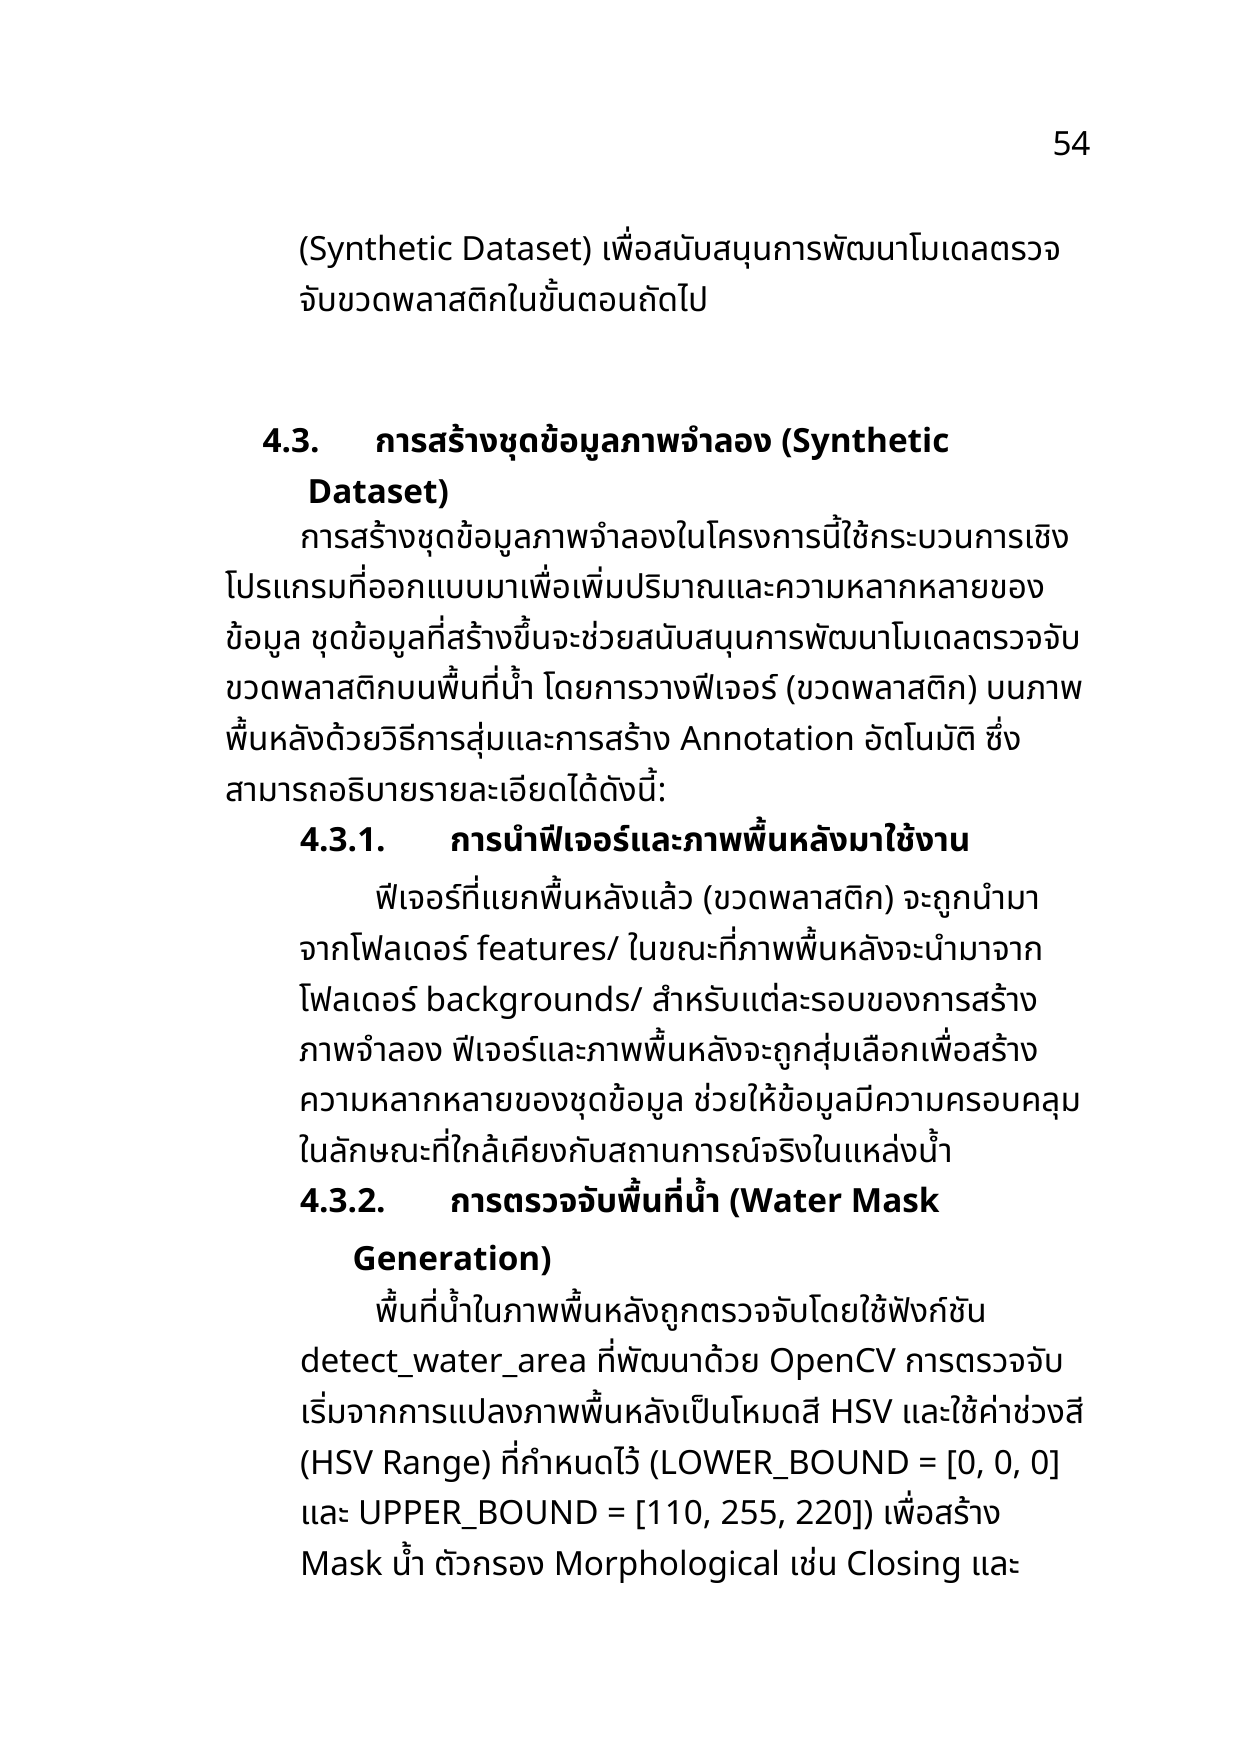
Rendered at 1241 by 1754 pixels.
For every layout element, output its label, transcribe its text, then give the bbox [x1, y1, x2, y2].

list การนำฟีเจอร์และภาพพื้นหลังมาใช้งาน [300, 816, 1090, 867]
list การสร้างชุดข้อมูลภาพจำลอง (Synthetic Dataset) [262, 417, 1090, 513]
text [300, 1287, 1090, 1590]
text ฟีเจอร์ที่แยกพื้นหลังแล้ว (ขวดพลาสติก) จะถูกนำมาจากโฟลเดอร์ features/ ในขณะที่ภาพพื้นหลังจะนำมาจากโฟลเดอร์ backgrounds/ สำหรับแต่ละรอบของการสร้างภาพจำลอง ฟีเจอร์และภาพพื้นหลังจะถูกสุ่มเลือกเพื่อสร้างความหลากหลายของชุดข้อมูล ช่วยให้ข้อมูลมีความครอบคลุมในลักษณะที่ใกล้เคียงกับสถานการณ์จริงในแหล่งน้ำ [299, 874, 1090, 1177]
text การสร้างชุดข้อมูลภาพจำลองในโครงการนี้ใช้กระบวนการเชิงโปรแกรมที่ออกแบบมาเพื่อเพิ่มปริมาณและความหลากหลายของข้อมูล ชุดข้อมูลที่สร้างขึ้นจะช่วยสนับสนุนการพัฒนาโมเดลตรวจจับขวดพลาสติกบนพื้นที่น้ำ โดยการวางฟีเจอร์ (ขวดพลาสติก) บนภาพพื้นหลังด้วยวิธีการสุ่มและการสร้าง Annotation อัตโนมัติ ซึ่งสามารถอธิบายรายละเอียดได้ดังนี้: [225, 513, 1090, 816]
list การตรวจจับพื้นที่น้ำ (Water Mask Generation) [300, 1177, 1090, 1280]
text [299, 225, 1090, 326]
